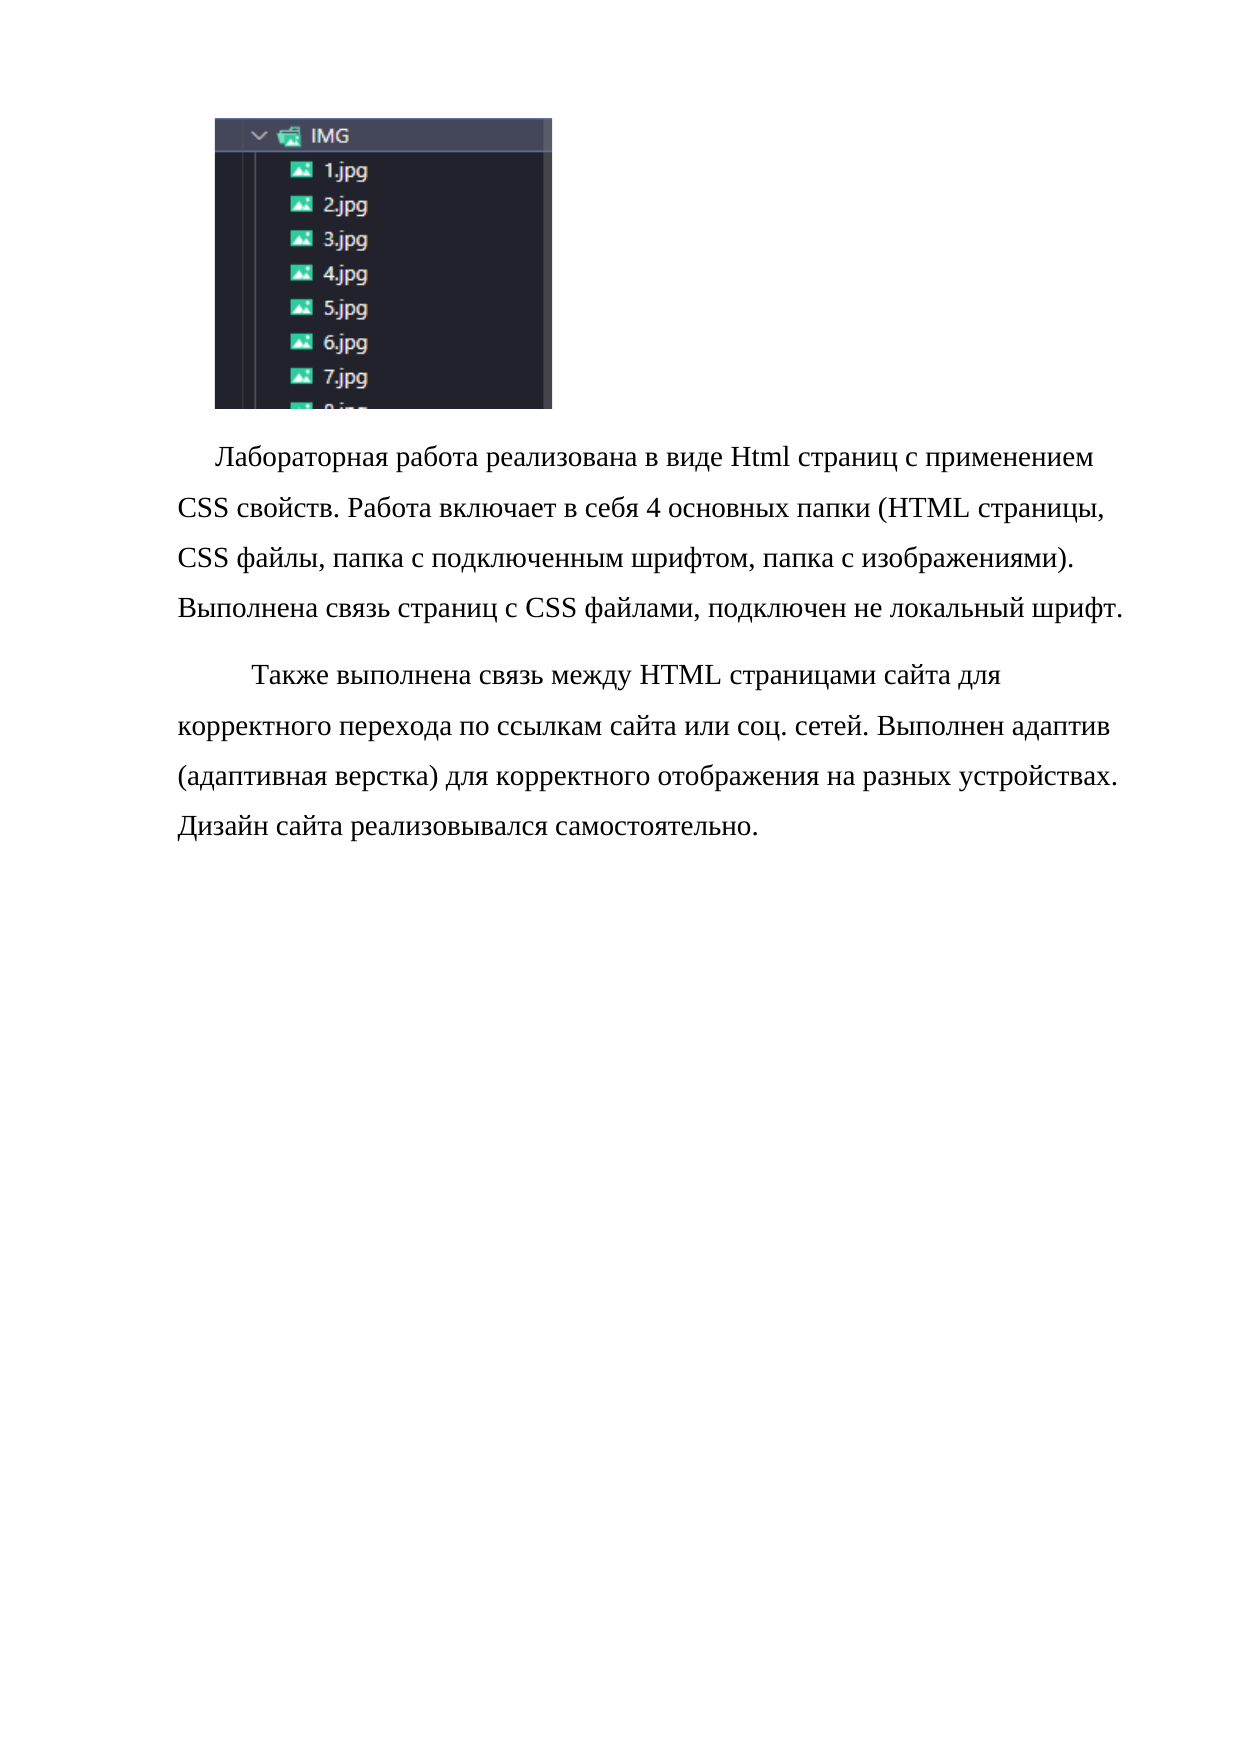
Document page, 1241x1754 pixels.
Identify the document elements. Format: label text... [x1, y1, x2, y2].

text Также выполнена связь между HTML страницами сайта для корректного перехода по ссылкам сайта или соц. сетей. Выполнен адаптив (адаптивная верстка) для корректного отображения на разных устройствах. Дизайн сайта реализовывался самостоятельно. [177, 657, 1152, 842]
picture [214, 118, 553, 409]
text Лабораторная работа реализована в виде Html страниц с применением CSS свойств. Работа включает в себя 4 основных папки (HTML страницы, CSS файлы, папка с подключенным шрифтом, папка с изображениями). Выполнена связь страниц с CSS файлами, подключен не локальный шрифт. [177, 439, 1152, 624]
